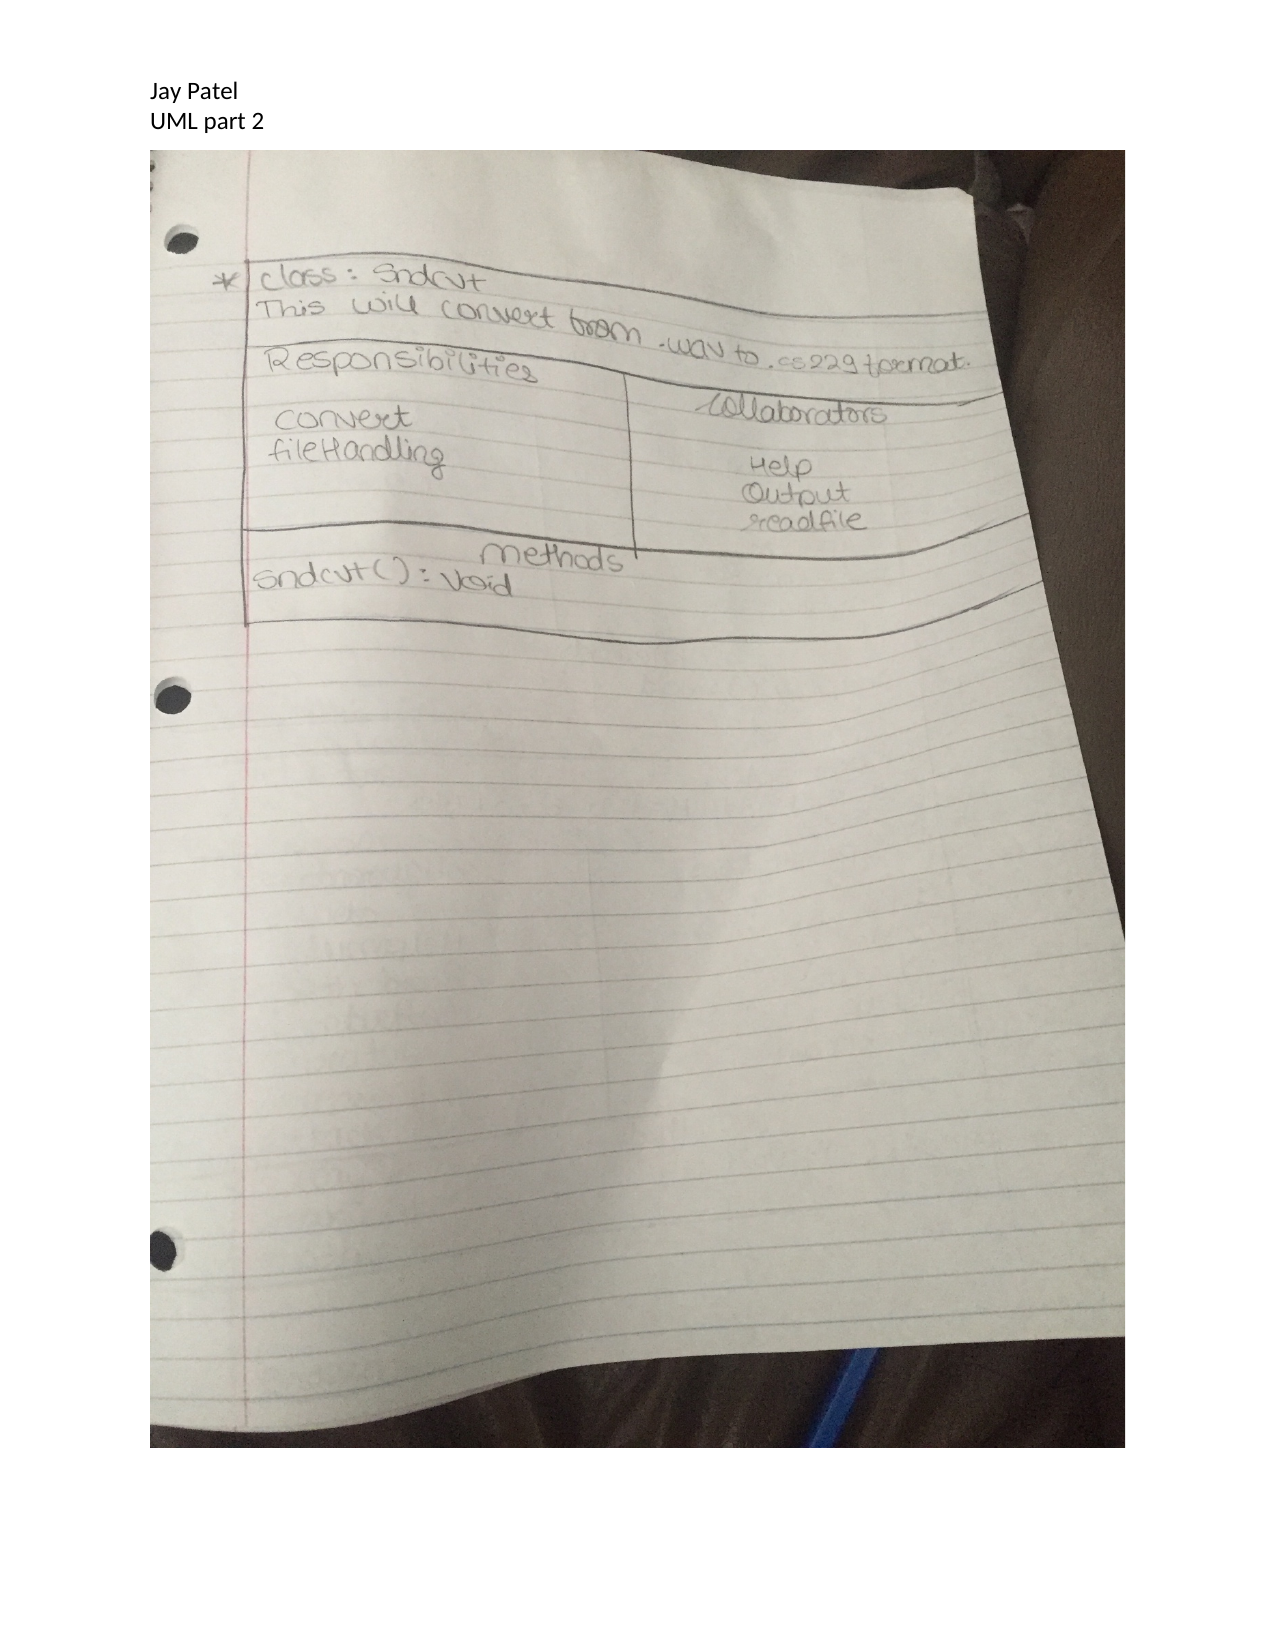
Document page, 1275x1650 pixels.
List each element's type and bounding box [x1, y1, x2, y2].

picture [150, 150, 1125, 1448]
